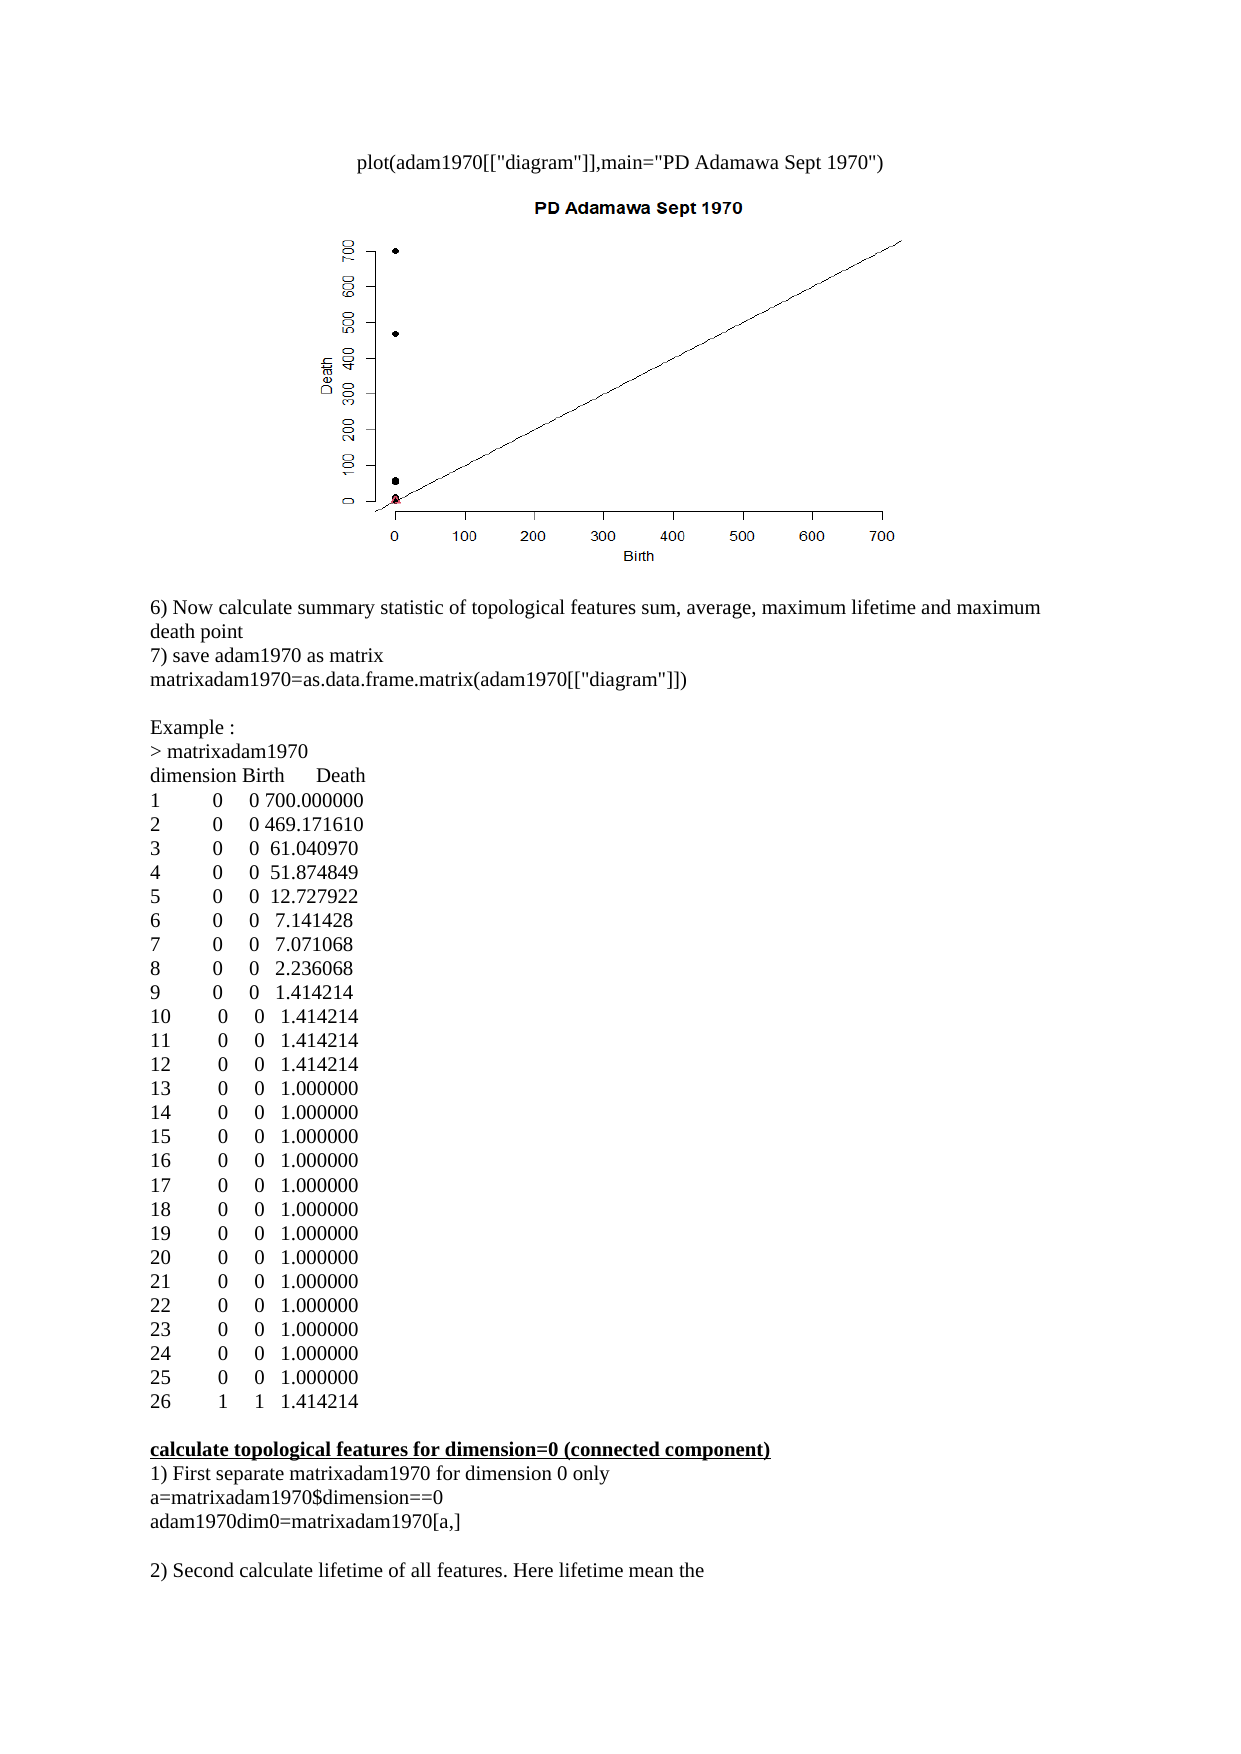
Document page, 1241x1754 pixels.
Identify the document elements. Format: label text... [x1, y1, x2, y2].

text 24 0 0 1.000000 [150, 1341, 1090, 1365]
text > matrixadam1970 [150, 739, 1090, 763]
text 17 0 0 1.000000 [150, 1172, 1090, 1197]
text 23 0 0 1.000000 [150, 1317, 1090, 1341]
text 3 0 0 61.040970 [150, 836, 1090, 860]
text 6) Now calculate summary statistic of topological features sum, average, maximum lifetime and maximum death point [150, 595, 1090, 643]
text Example : [150, 715, 1090, 739]
text 11 0 0 1.414214 [150, 1028, 1090, 1052]
text 21 0 0 1.000000 [150, 1269, 1090, 1293]
text 2) Second calculate lifetime of all features. Here lifetime mean the [150, 1557, 1090, 1582]
text 7 0 0 7.071068 [150, 932, 1090, 956]
text calculate topological features for dimension=0 (connected component) [150, 1437, 1090, 1461]
text 18 0 0 1.000000 [150, 1197, 1090, 1221]
text 2 0 0 469.171610 [150, 812, 1090, 836]
text dimension Birth Death [150, 763, 1090, 787]
picture [300, 174, 940, 595]
text 4 0 0 51.874849 [150, 860, 1090, 884]
text 26 1 1 1.414214 [150, 1389, 1090, 1413]
text 15 0 0 1.000000 [150, 1124, 1090, 1148]
text 1) First separate matrixadam1970 for dimension 0 only [150, 1461, 1090, 1485]
text 12 0 0 1.414214 [150, 1052, 1090, 1076]
text 22 0 0 1.000000 [150, 1293, 1090, 1317]
text 6 0 0 7.141428 [150, 908, 1090, 932]
text 8 0 0 2.236068 [150, 956, 1090, 980]
text 7) save adam1970 as matrix [150, 643, 1090, 667]
text adam1970dim0=matrixadam1970[a,] [150, 1509, 1090, 1533]
text matrixadam1970=as.data.frame.matrix(adam1970[["diagram"]]) [150, 667, 1090, 691]
text 25 0 0 1.000000 [150, 1365, 1090, 1389]
text 13 0 0 1.000000 [150, 1076, 1090, 1100]
text 16 0 0 1.000000 [150, 1148, 1090, 1172]
text a=matrixadam1970$dimension==0 [150, 1485, 1090, 1509]
text 10 0 0 1.414214 [150, 1004, 1090, 1028]
text 19 0 0 1.000000 [150, 1221, 1090, 1245]
text 9 0 0 1.414214 [150, 980, 1090, 1004]
text 14 0 0 1.000000 [150, 1100, 1090, 1124]
text 1 0 0 700.000000 [150, 787, 1090, 812]
text 5 0 0 12.727922 [150, 884, 1090, 908]
text 20 0 0 1.000000 [150, 1245, 1090, 1269]
